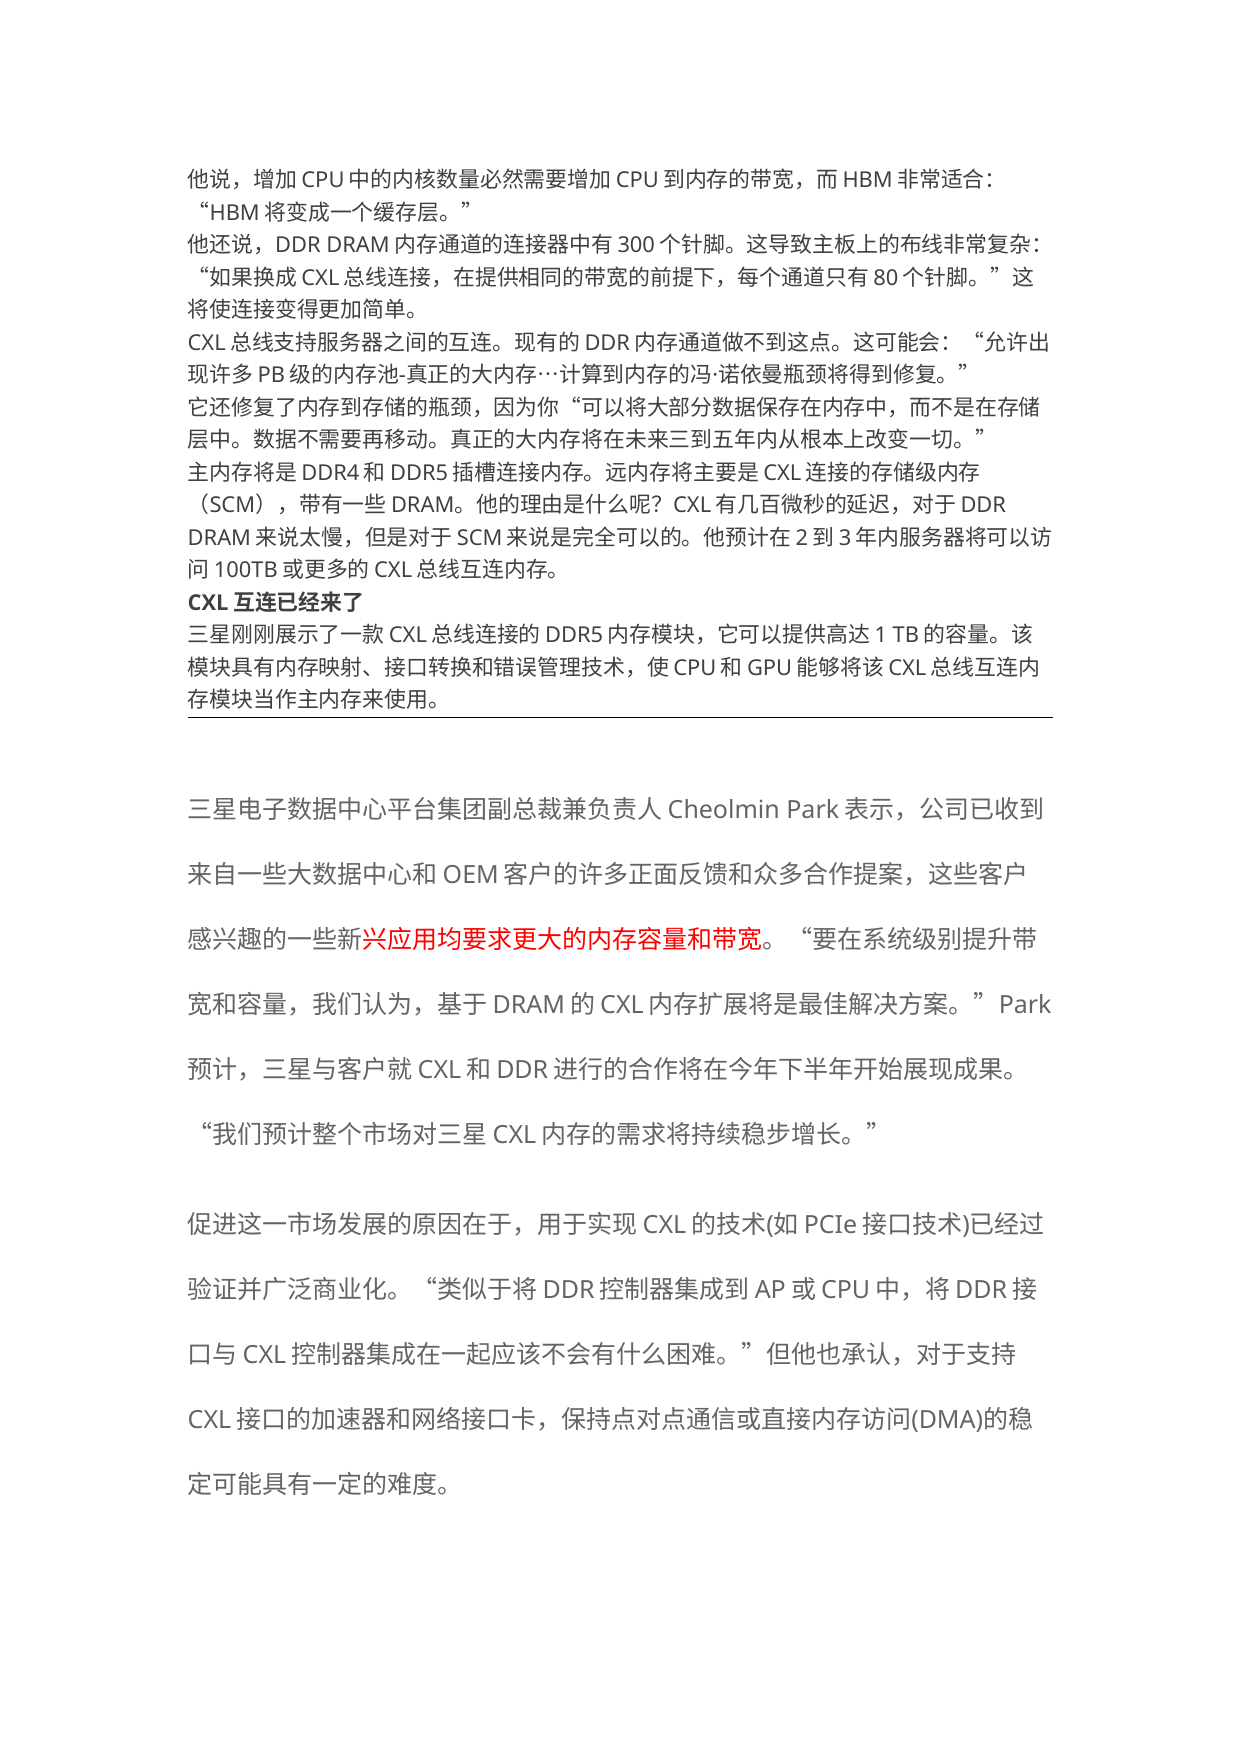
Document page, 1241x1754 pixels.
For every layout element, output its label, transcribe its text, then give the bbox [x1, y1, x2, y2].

text CXL互连已经来了 [187, 584, 1053, 617]
text 它还修复了内存到存储的瓶颈，因为你“可以将大部分数据保存在内存中，而不是在存储层中。数据不需要再移动。真正的大内存将在未来三到五年内从根本上改变一切。” [187, 389, 1053, 454]
text 他还说，DDR DRAM内存通道的连接器中有300个针脚。这导致主板上的布线非常复杂：“如果换成CXL总线连接，在提供相同的带宽的前提下，每个通道只有80个针脚。”这将使连接变得更加简单。 [187, 227, 1053, 324]
text 三星刚刚展示了一款CXL总线连接的DDR5内存模块，它可以提供高达1 TB的容量。该模块具有内存映射、接口转换和错误管理技术，使CPU和GPU能够将该CXL总线互连内存模块当作主内存来使用。 [187, 617, 1053, 718]
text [187, 162, 1053, 227]
text CXL总线支持服务器之间的互连。现有的DDR内存通道做不到这点。这可能会：“允许出现许多PB级的内存池-真正的大内存…计算到内存的冯·诺依曼瓶颈将得到修复。” [187, 324, 1053, 389]
text 主内存将是DDR4和DDR5插槽连接内存。远内存将主要是CXL连接的存储级内存（SCM），带有一些DRAM。他的理由是什么呢？CXL有几百微秒的延迟，对于DDR DRAM来说太慢，但是对于SCM来说是完全可以的。他预计在2到3年内服务器将可以访问100TB或更多的CXL总线互连内存。 [187, 454, 1053, 584]
text 促进这一市场发展的原因在于，用于实现CXL的技术(如PCIe接口技术)已经过验证并广泛商业化。“类似于将DDR控制器集成到AP或CPU中，将DDR接口与CXL控制器集成在一起应该不会有什么困难。”但他也承认，对于支持CXL接口的加速器和网络接口卡，保持点对点通信或直接内存访问(DMA)的稳定可能具有一定的难度。 [187, 1191, 1053, 1516]
text 三星电子数据中心平台集团副总裁兼负责人Cheolmin Park表示，公司已收到来自一些大数据中心和OEM客户的许多正面反馈和众多合作提案，这些客户感兴趣的一些新兴应用均要求更大的内存容量和带宽。“要在系统级别提升带宽和容量，我们认为，基于DRAM的CXL内存扩展将是最佳解决方案。”Park预计，三星与客户就CXL和DDR进行的合作将在今年下半年开始展现成果。“我们预计整个市场对三星CXL内存的需求将持续稳步增长。” [187, 776, 1053, 1166]
